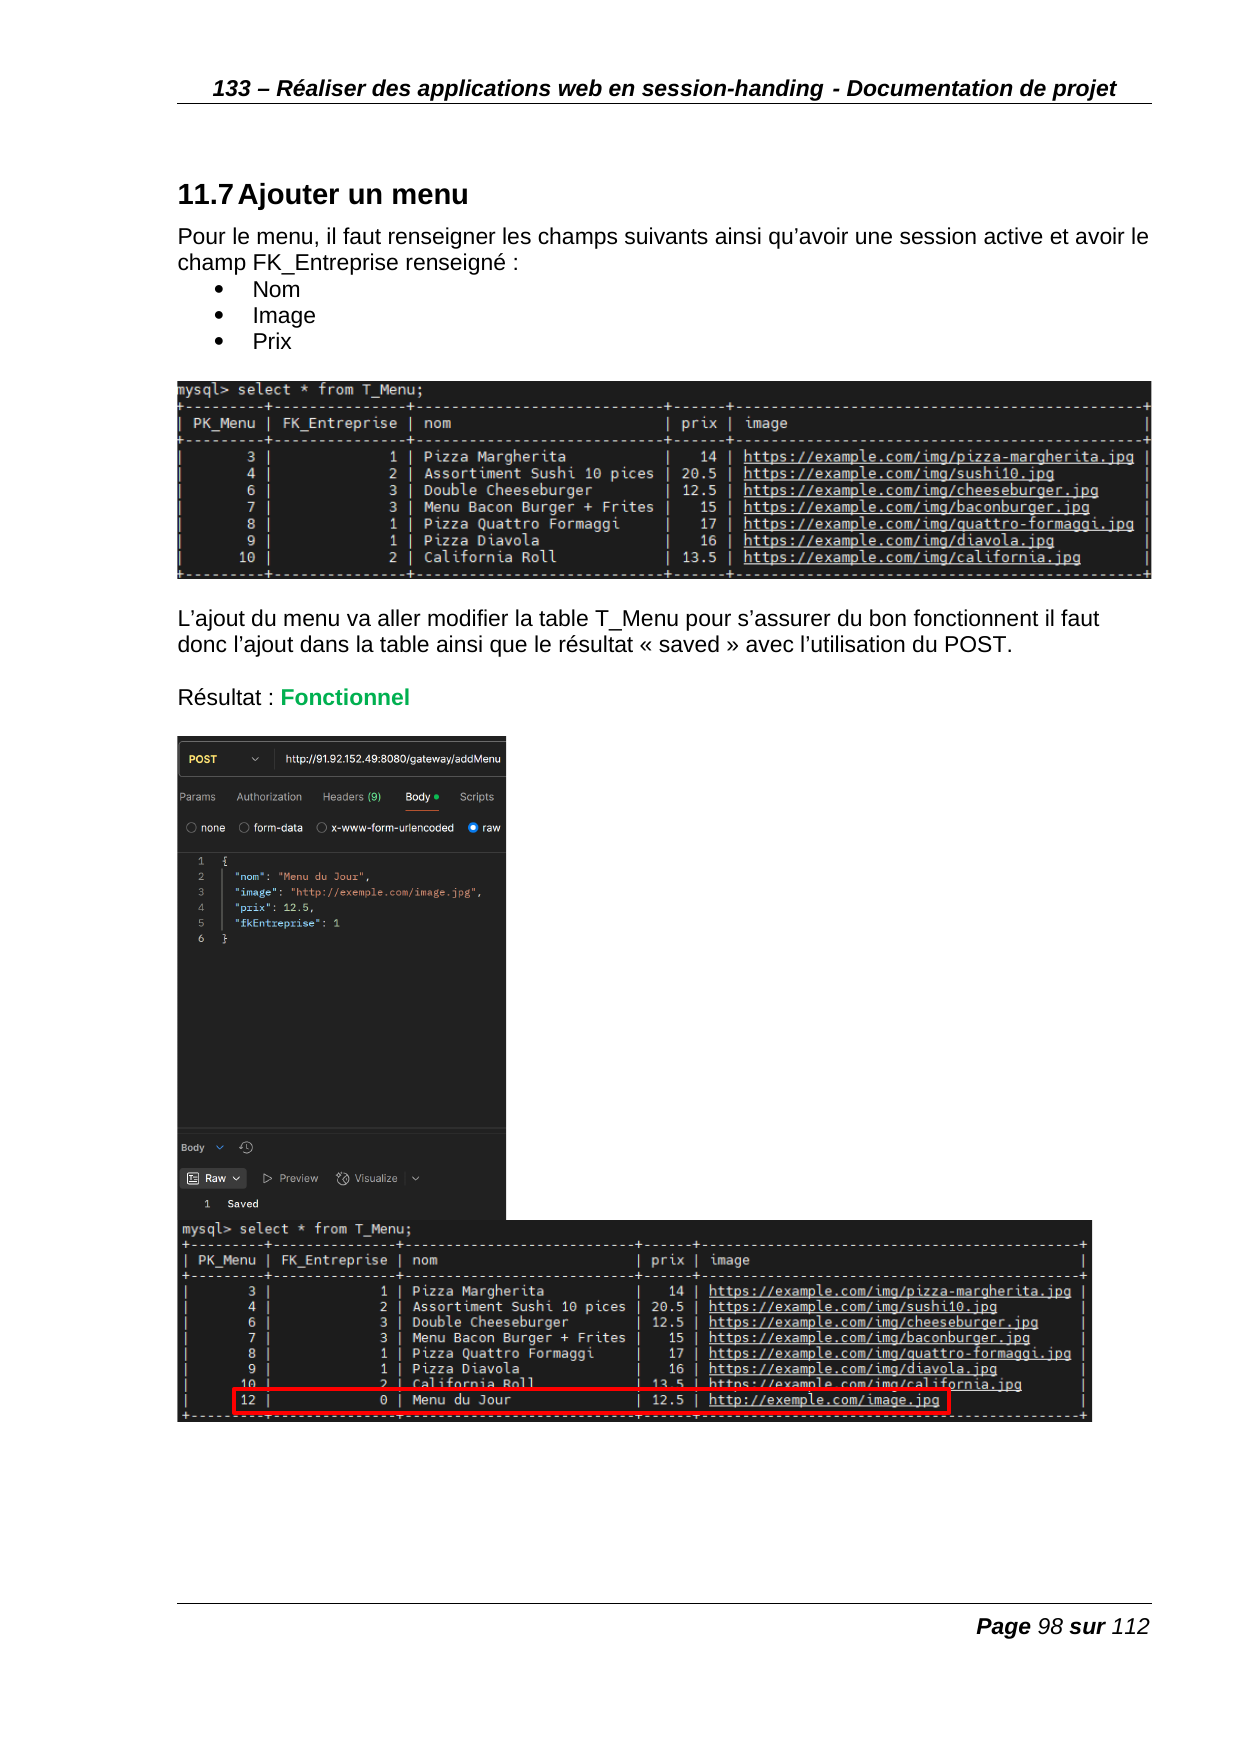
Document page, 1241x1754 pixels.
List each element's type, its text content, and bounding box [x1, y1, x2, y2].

subtitle Ajouter un menu [177, 177, 1152, 210]
picture [177, 381, 1152, 579]
picture [177, 736, 1093, 1422]
list Image [215, 302, 1152, 328]
list Nom [215, 276, 1152, 302]
text Pour le menu, il faut renseigner les champs suivants ainsi qu’avoir une session active et avoir le champ FK_Entreprise renseigné : [177, 223, 1152, 276]
list Prix [215, 328, 1152, 355]
text L’ajout du menu va aller modifier la table T_Menu pour s’assurer du bon fonctionnent il faut donc l’ajout dans la table ainsi que le résultat « saved » avec l’utilisation du POST. [177, 605, 1152, 657]
text Résultat : Fonctionnel [177, 684, 1152, 710]
